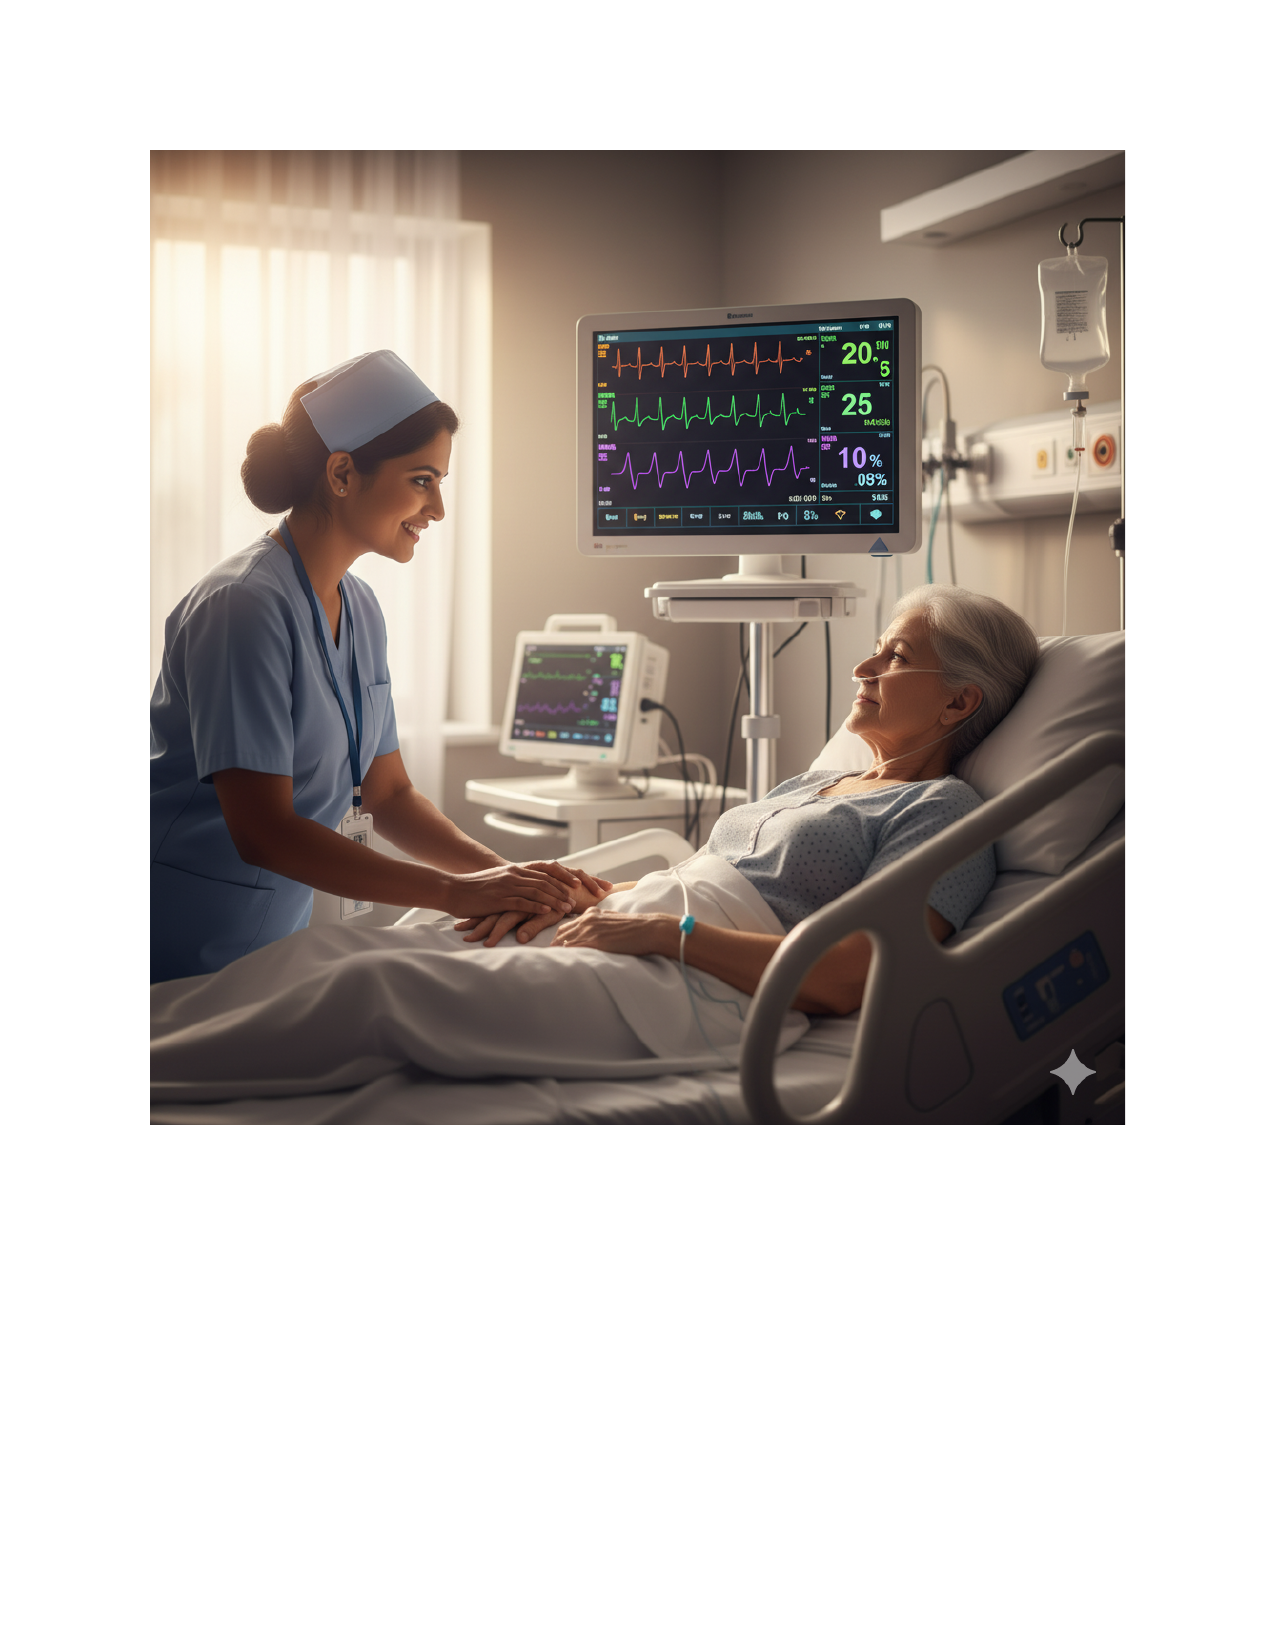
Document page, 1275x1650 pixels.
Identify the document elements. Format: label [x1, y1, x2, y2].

picture [150, 150, 1125, 1125]
